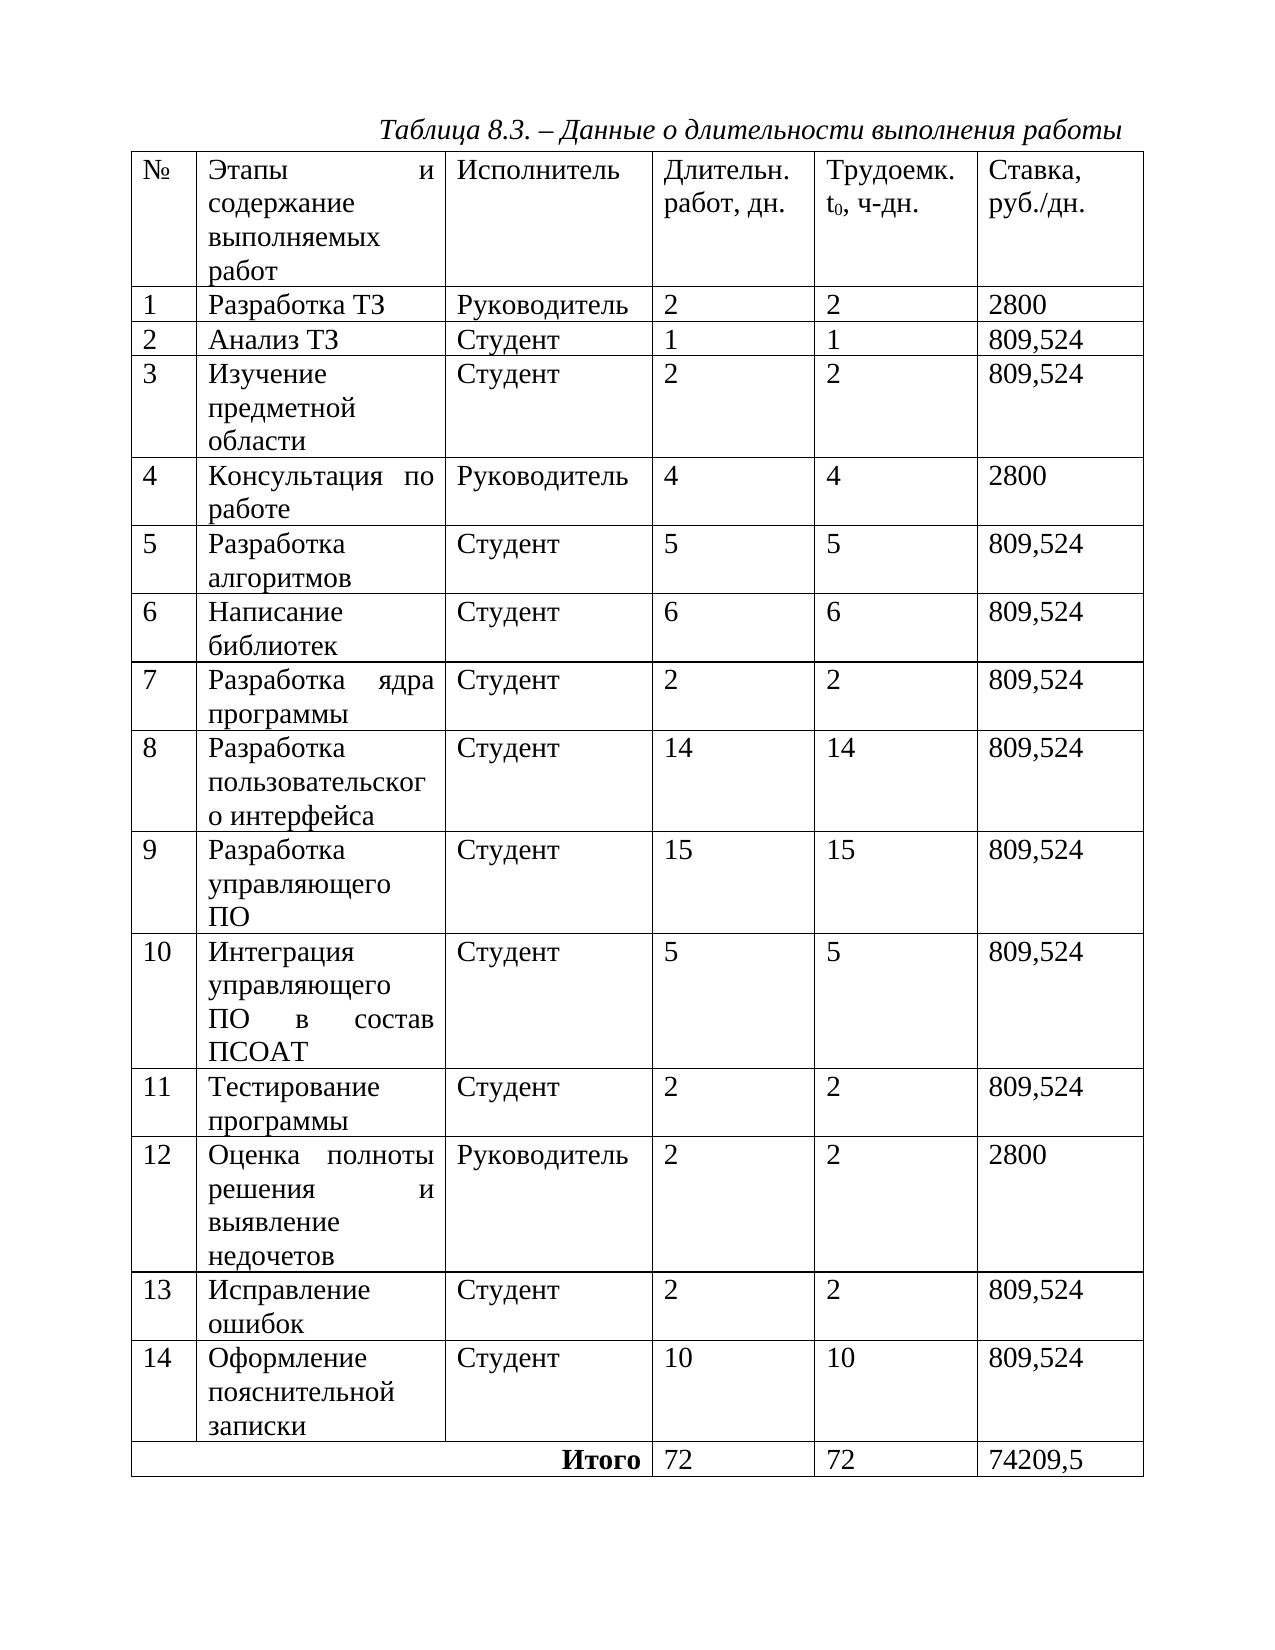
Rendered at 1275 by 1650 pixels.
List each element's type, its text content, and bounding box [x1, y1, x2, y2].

table_cell 72 [815, 1442, 977, 1476]
table_cell 809,524 [978, 1341, 1143, 1441]
table_header Ставка, руб./дн. [978, 152, 1143, 286]
table_cell 2800 [978, 1137, 1143, 1271]
table_cell Студент [446, 731, 652, 831]
table_cell 5 [653, 934, 814, 1068]
table_cell 5 [132, 526, 196, 593]
table_cell Студент [446, 1069, 652, 1136]
table_cell 2 [653, 1069, 814, 1136]
table_cell Руководитель [446, 287, 652, 321]
table_cell Руководитель [446, 1137, 652, 1271]
table_cell 10 [132, 934, 196, 1068]
table_cell 809,524 [978, 594, 1143, 661]
table_cell 2 [653, 1273, 814, 1339]
table_cell Студент [446, 1341, 652, 1441]
table_cell 4 [815, 458, 977, 525]
table_header Трудоемк. t0, ч-дн. [815, 152, 977, 286]
table_cell 1 [653, 322, 814, 355]
table_cell Руководитель [446, 458, 652, 525]
table_cell Интеграция управляющего ПО в состав ПСОАТ [197, 934, 445, 1068]
table_cell 2800 [978, 458, 1143, 525]
table_cell Студент [446, 594, 652, 661]
table_cell Студент [446, 356, 652, 457]
table_cell Студент [446, 1273, 652, 1339]
table_cell 2 [653, 663, 814, 729]
table_cell Разработка алгоритмов [197, 526, 445, 593]
table_cell Разработка пользовательского интерфейса [197, 731, 445, 831]
table_cell 8 [132, 731, 196, 831]
table_cell 2 [815, 1137, 977, 1271]
table_cell Изучение предметной области [197, 356, 445, 457]
table_header Этапы и содержание выполняемых работ [197, 152, 445, 286]
table_cell 809,524 [978, 1273, 1143, 1339]
table_cell 809,524 [978, 322, 1143, 355]
table_cell 2 [653, 356, 814, 457]
table_cell 3 [132, 356, 196, 457]
text Таблица 8.3. – Данные о длительности выполнения работы [150, 112, 1125, 146]
table_cell 9 [132, 832, 196, 933]
table_cell 2800 [978, 287, 1143, 321]
table_cell Студент [446, 832, 652, 933]
table_cell Анализ ТЗ [197, 322, 445, 355]
table_cell Оценка полноты решения и выявление недочетов [197, 1137, 445, 1271]
table_header № [132, 152, 196, 286]
table_cell Разработка ядра программы [197, 663, 445, 729]
table_cell 72 [653, 1442, 814, 1476]
table_cell 2 [653, 287, 814, 321]
table_cell Студент [446, 322, 652, 355]
table_cell Итого [132, 1442, 652, 1476]
table_cell 809,524 [978, 731, 1143, 831]
table_cell 809,524 [978, 832, 1143, 933]
table_cell 14 [815, 731, 977, 831]
table_cell Разработка ТЗ [197, 287, 445, 321]
table_cell 14 [132, 1341, 196, 1441]
table_cell 12 [132, 1137, 196, 1271]
table_cell 1 [815, 322, 977, 355]
table_cell 2 [653, 1137, 814, 1271]
table_cell Тестирование программы [197, 1069, 445, 1136]
table_cell Студент [446, 526, 652, 593]
table_cell 4 [132, 458, 196, 525]
table_cell 809,524 [978, 934, 1143, 1068]
table_cell 10 [815, 1341, 977, 1441]
table_header Длительн. работ, дн. [653, 152, 814, 286]
table_cell 1 [132, 287, 196, 321]
table_cell 15 [815, 832, 977, 933]
table_header Исполнитель [446, 152, 652, 286]
table_cell 2 [815, 287, 977, 321]
table_cell Консультация по работе [197, 458, 445, 525]
table_cell Разработка управляющего ПО [197, 832, 445, 933]
table_cell 4 [653, 458, 814, 525]
table_cell 14 [653, 731, 814, 831]
table_cell 2 [815, 356, 977, 457]
table_cell Студент [446, 934, 652, 1068]
table_cell 2 [815, 1069, 977, 1136]
table_cell 13 [132, 1273, 196, 1339]
table_cell Оформление пояснительной записки [197, 1341, 445, 1441]
table_cell 6 [132, 594, 196, 661]
table_cell 7 [132, 663, 196, 729]
table_cell 2 [815, 663, 977, 729]
table_cell 809,524 [978, 1069, 1143, 1136]
table_cell 5 [653, 526, 814, 593]
table_cell 11 [132, 1069, 196, 1136]
table_cell Студент [446, 663, 652, 729]
table_cell 5 [815, 934, 977, 1068]
table_cell Написание библиотек [197, 594, 445, 661]
table_cell 809,524 [978, 356, 1143, 457]
table_cell 6 [815, 594, 977, 661]
table_cell 2 [815, 1273, 977, 1339]
table_cell 6 [653, 594, 814, 661]
table_cell 15 [653, 832, 814, 933]
table_cell 10 [653, 1341, 814, 1441]
table_cell 74209,5 [978, 1442, 1143, 1476]
table_cell Исправление ошибок [197, 1273, 445, 1339]
table_cell 809,524 [978, 663, 1143, 729]
table_cell 2 [132, 322, 196, 355]
table_cell 5 [815, 526, 977, 593]
table_cell 809,524 [978, 526, 1143, 593]
